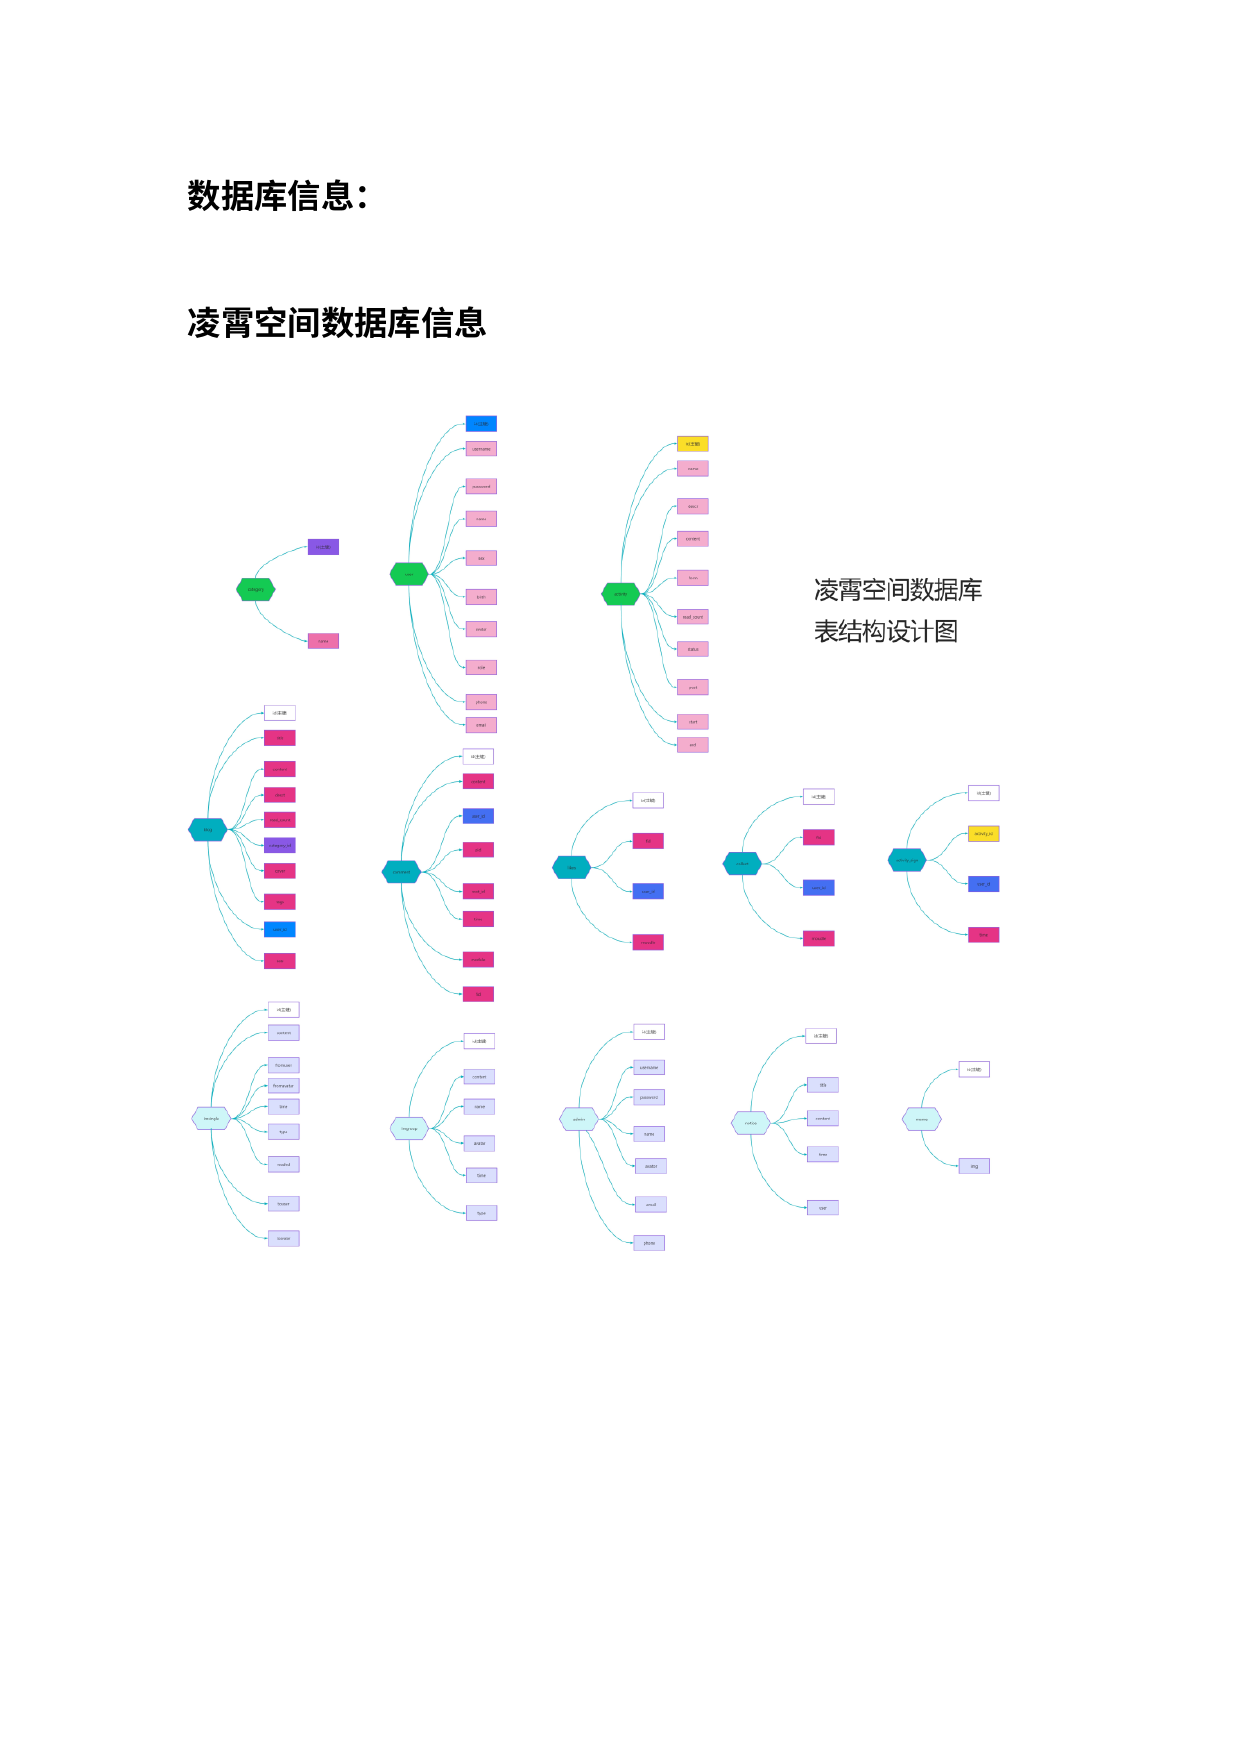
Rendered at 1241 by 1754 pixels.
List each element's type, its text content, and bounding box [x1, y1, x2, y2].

subtitle 凌霄空间数据库信息 [187, 289, 1053, 354]
picture [187, 415, 1006, 1251]
subtitle 数据库信息： [187, 162, 1053, 227]
